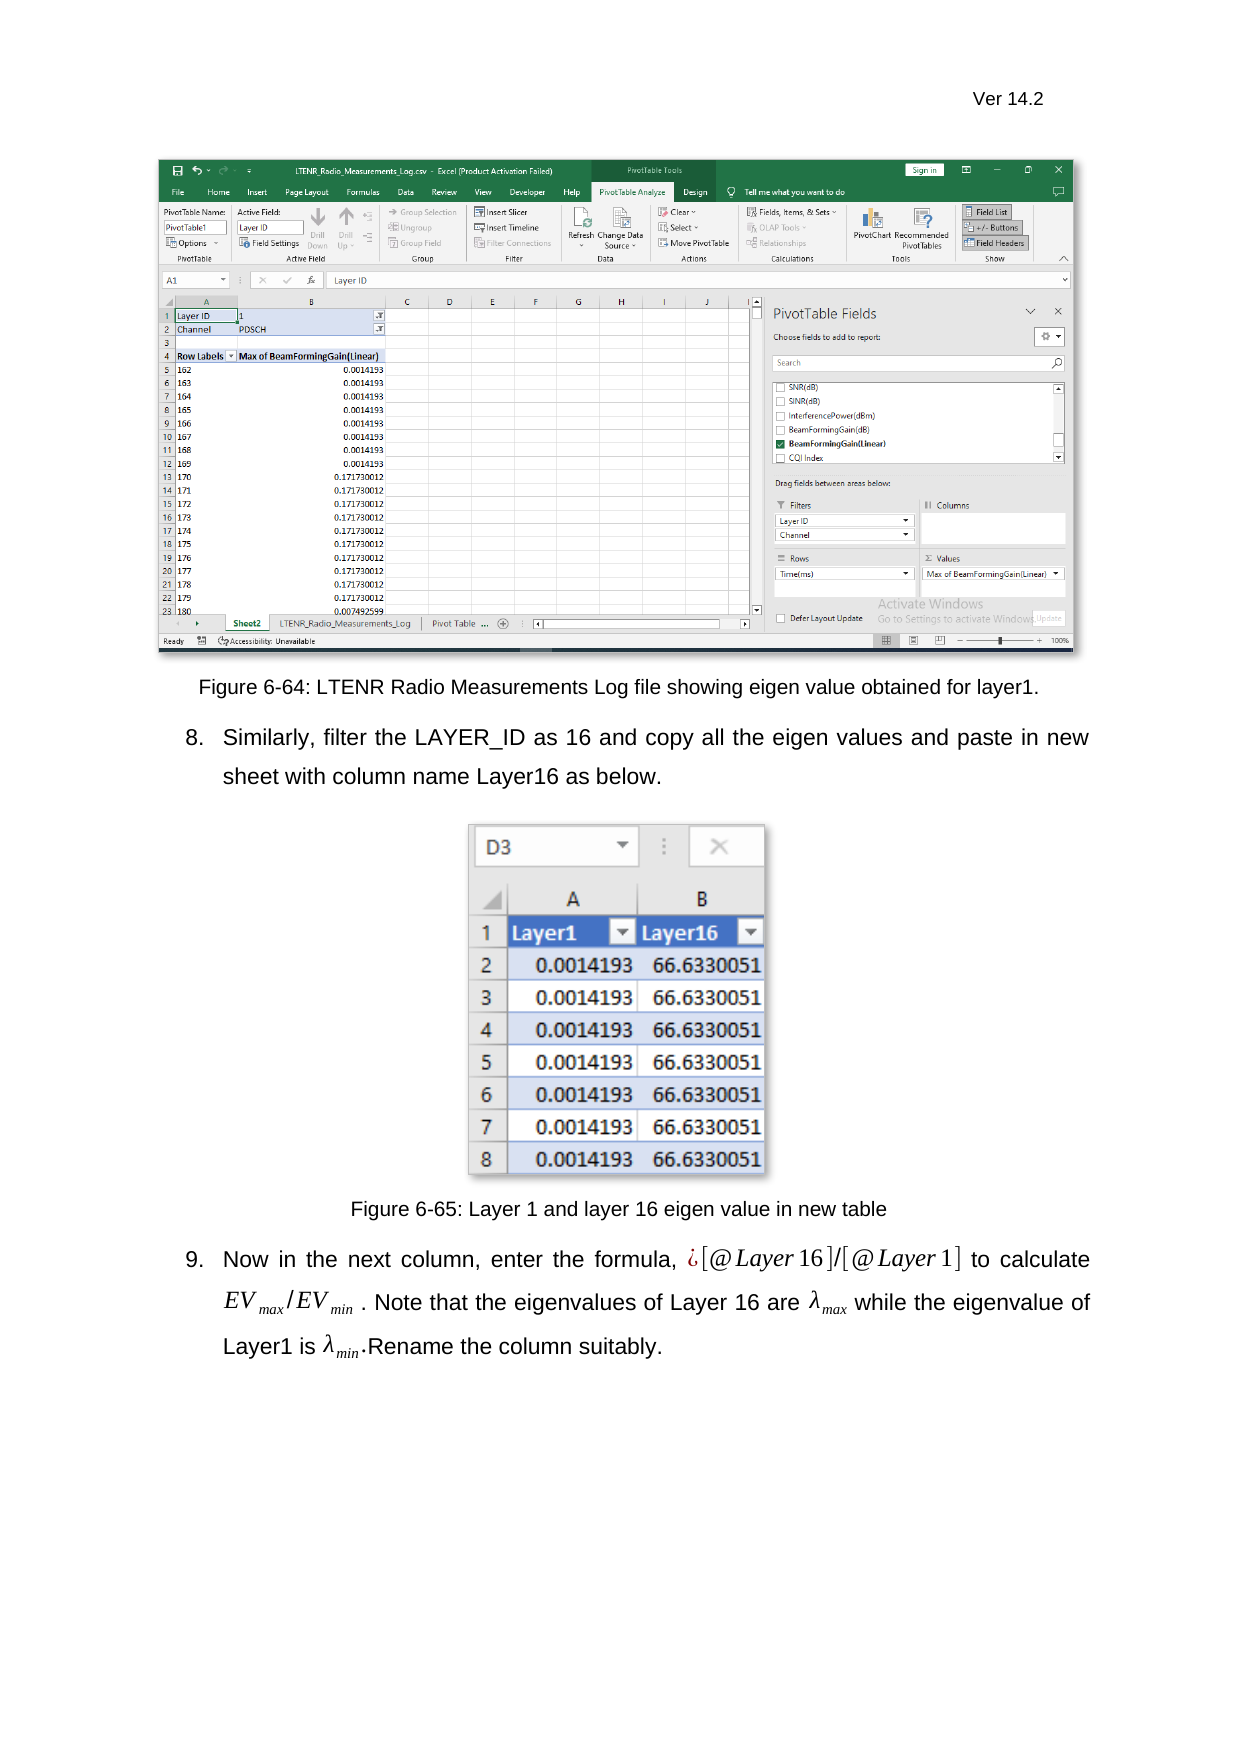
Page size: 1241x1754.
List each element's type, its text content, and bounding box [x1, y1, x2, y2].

picture [159, 160, 1073, 652]
picture [469, 825, 764, 1174]
list Now in the next column, enter the formula, to calculate . Note that the eigenvalues of Layer 16 are while the eigenvalue of Layer1 is Rename the column suitably. [185, 1245, 1090, 1362]
list Similarly, filter the LAYER_ID as 16 and copy all the eigen values and paste in new sheet with column name Layer16 as below. [185, 723, 1090, 789]
